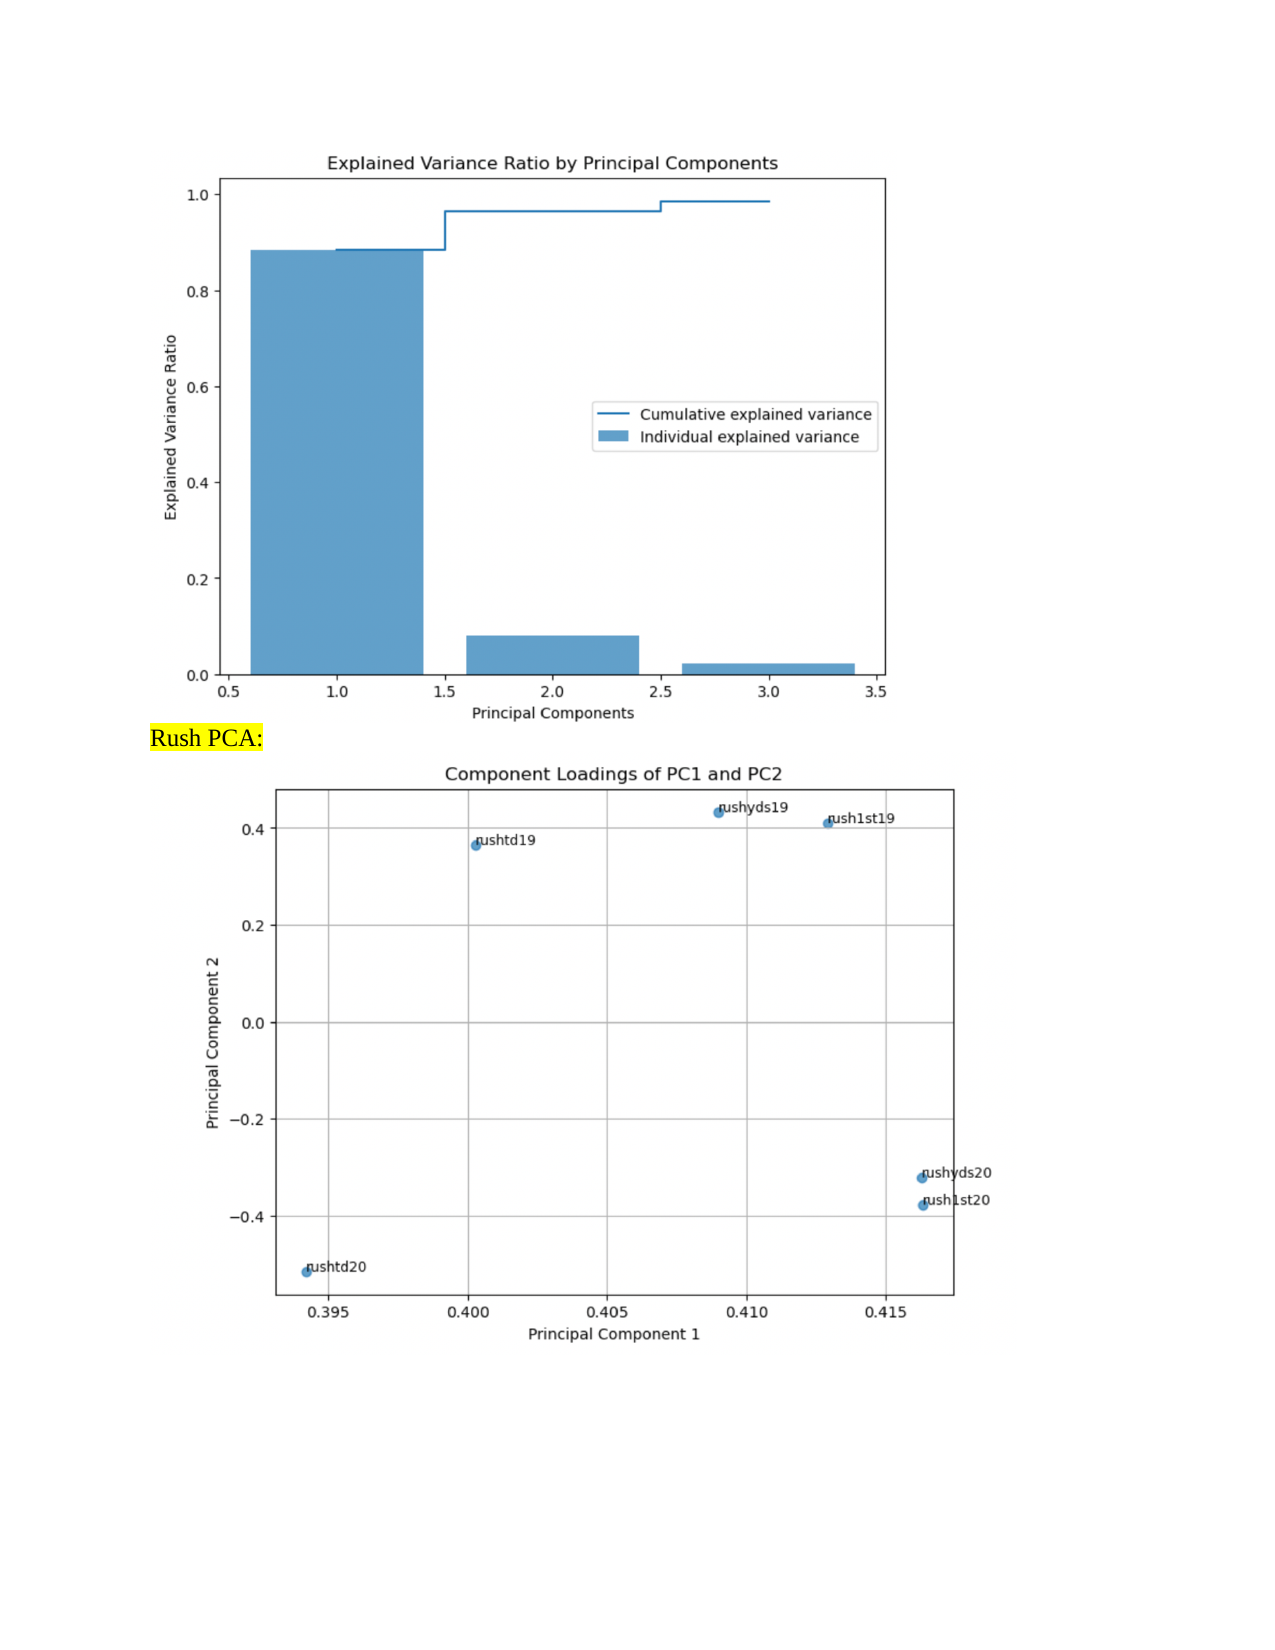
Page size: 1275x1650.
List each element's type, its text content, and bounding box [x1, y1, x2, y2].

picture [150, 150, 897, 723]
picture [150, 751, 1018, 1355]
